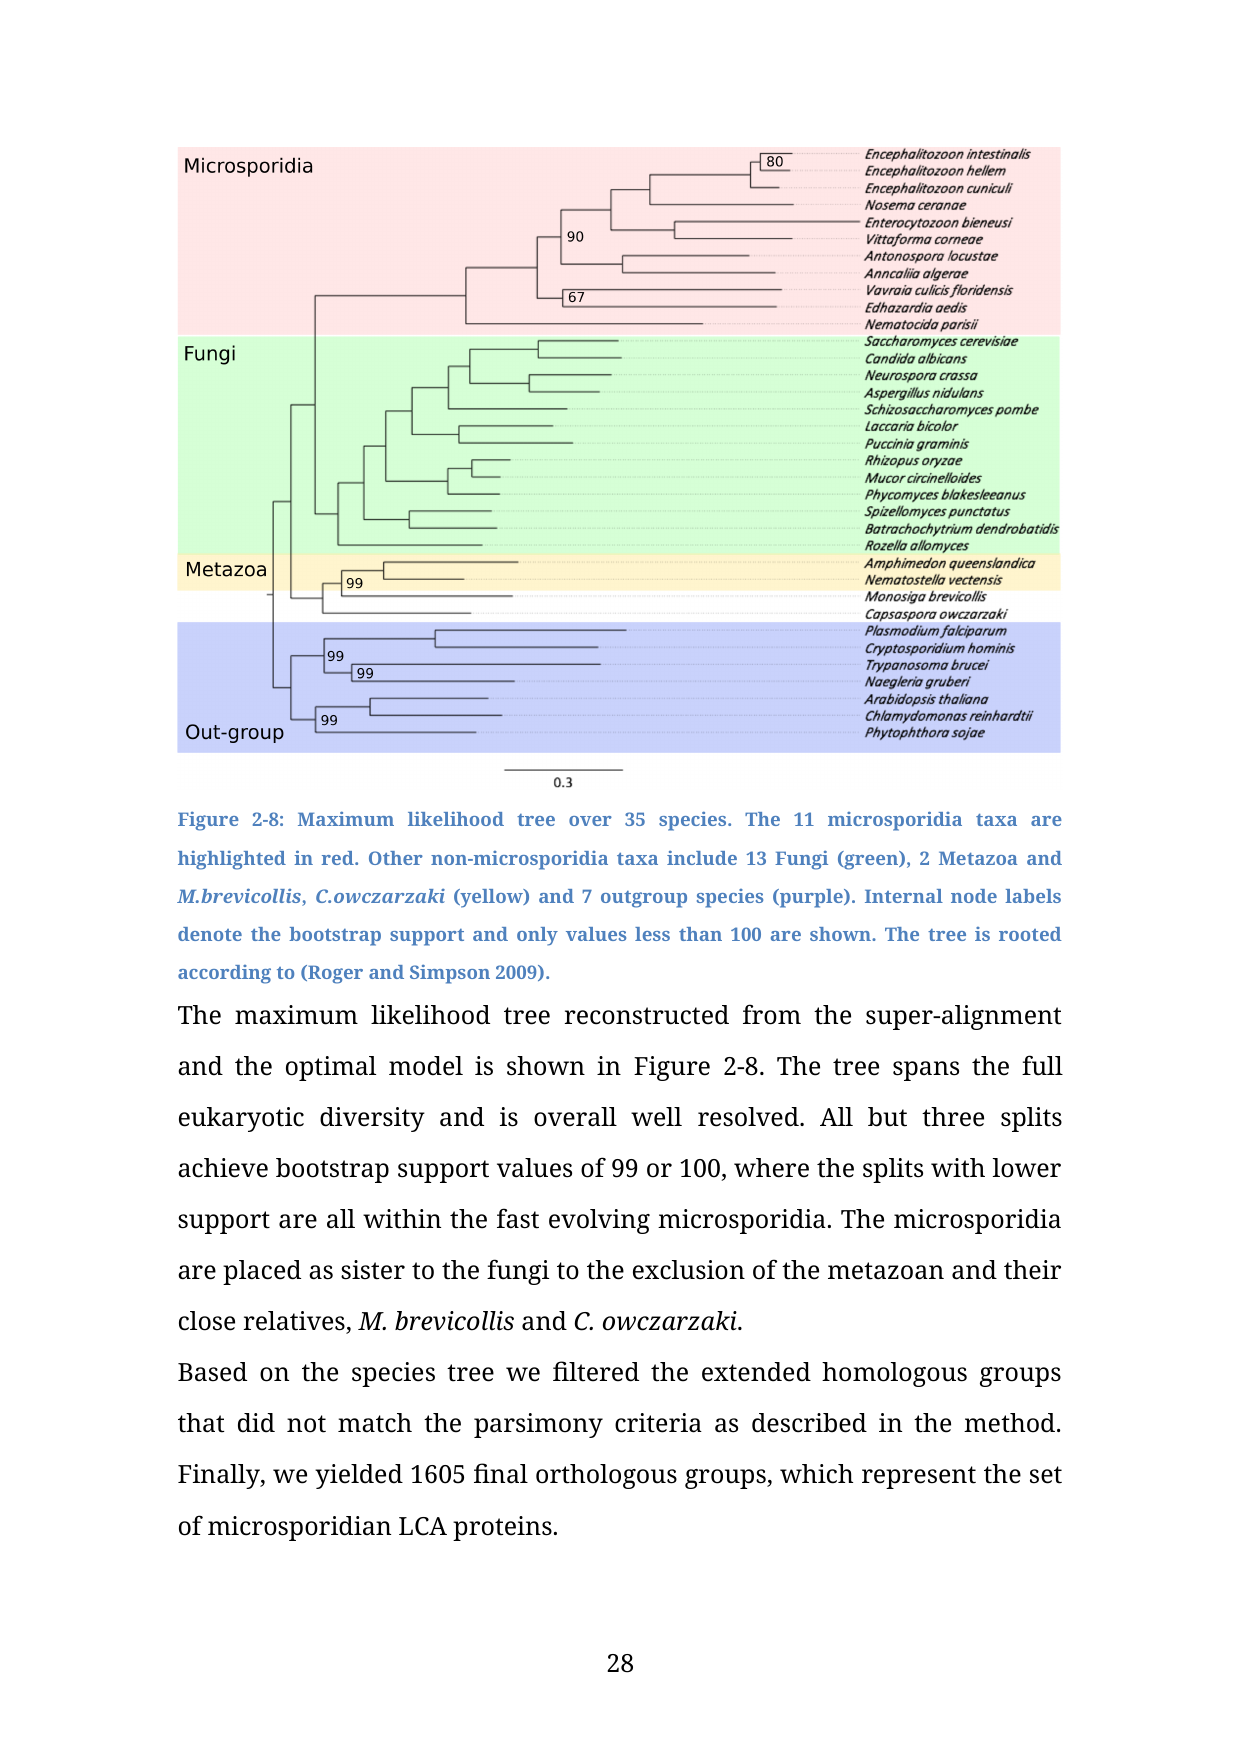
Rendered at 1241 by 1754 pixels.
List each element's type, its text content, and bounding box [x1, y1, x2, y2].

text Based on the species tree we filtered the extended homologous groups that did not match the parsimony criteria as described in the method. Finally, we yielded 1605 final orthologous groups, which represent the set of microsporidian LCA proteins. [177, 1355, 1063, 1542]
picture [177, 147, 1063, 790]
